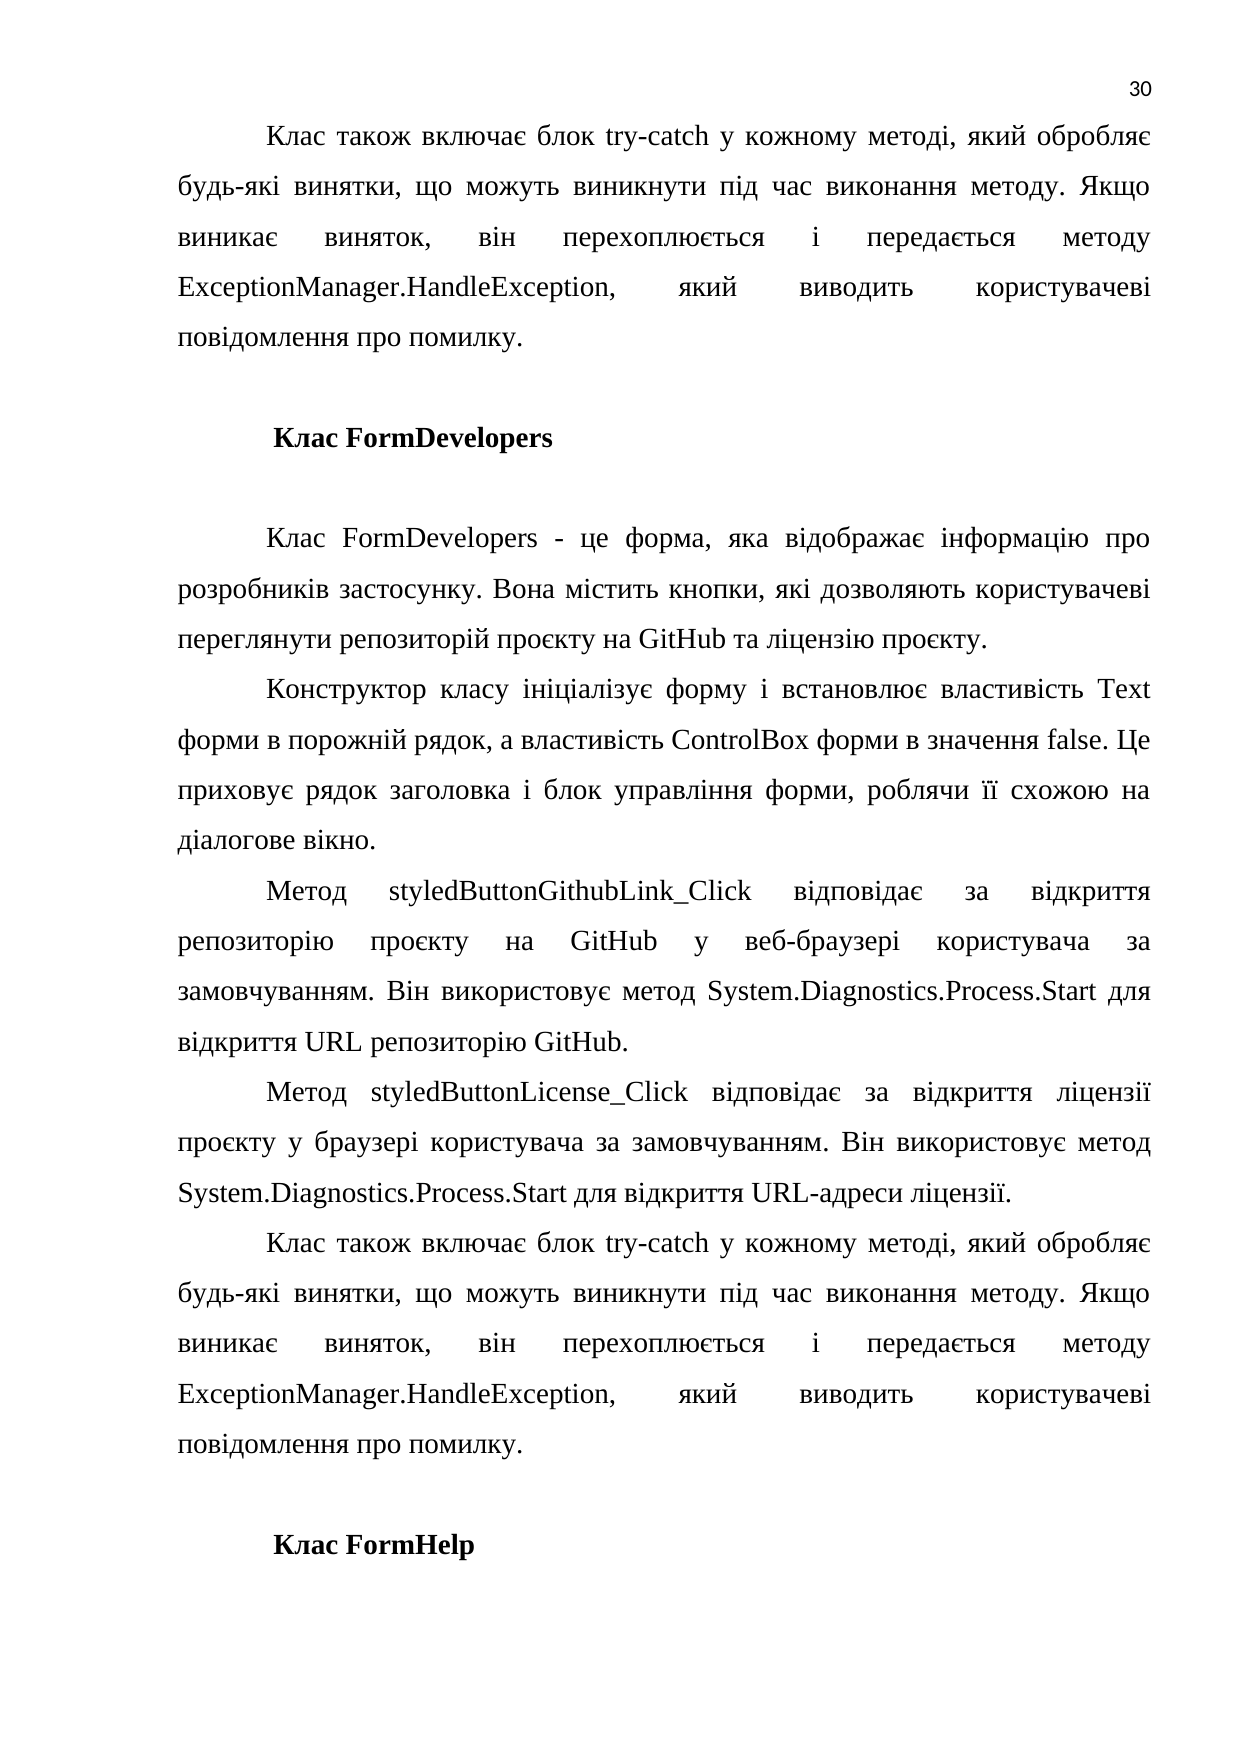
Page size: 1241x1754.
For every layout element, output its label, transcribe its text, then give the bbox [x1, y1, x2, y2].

text Клас FormDevelopers - це форма, яка відображає інформацію про розробників застосунку. Вона містить кнопки, які дозволяють користувачеві переглянути репозиторій проєкту на GitHub та ліцензію проєкту. [177, 521, 1152, 655]
text Метод styledButtonLicense_Click відповідає за відкриття ліцензії проєкту у браузері користувача за замовчуванням. Він використовує метод System.Diagnostics.Process.Start для відкриття URL-адреси ліцензії. [177, 1074, 1152, 1208]
text Клас також включає блок try-catch у кожному методі, який обробляє будь-які винятки, що можуть виникнути під час виконання методу. Якщо виникає виняток, він перехоплюється і передається методу ExceptionManager.HandleException, який виводить користувачеві повідомлення про помилку. [177, 118, 1152, 353]
text Клас FormHelp [177, 1527, 1152, 1560]
text Конструктор класу ініціалізує форму і встановлює властивість Text форми в порожній рядок, а властивість ControlBox форми в значення false. Це приховує рядок заголовка і блок управління форми, роблячи її схожою на діалогове вікно. [177, 672, 1152, 856]
text Клас FormDevelopers [177, 420, 1152, 453]
text Клас також включає блок try-catch у кожному методі, який обробляє будь-які винятки, що можуть виникнути під час виконання методу. Якщо виникає виняток, він перехоплюється і передається методу ExceptionManager.HandleException, який виводить користувачеві повідомлення про помилку. [177, 1225, 1152, 1460]
text Метод styledButtonGithubLink_Click відповідає за відкриття репозиторію проєкту на GitHub у веб-браузері користувача за замовчуванням. Він використовує метод System.Diagnostics.Process.Start для відкриття URL репозиторію GitHub. [177, 873, 1152, 1057]
